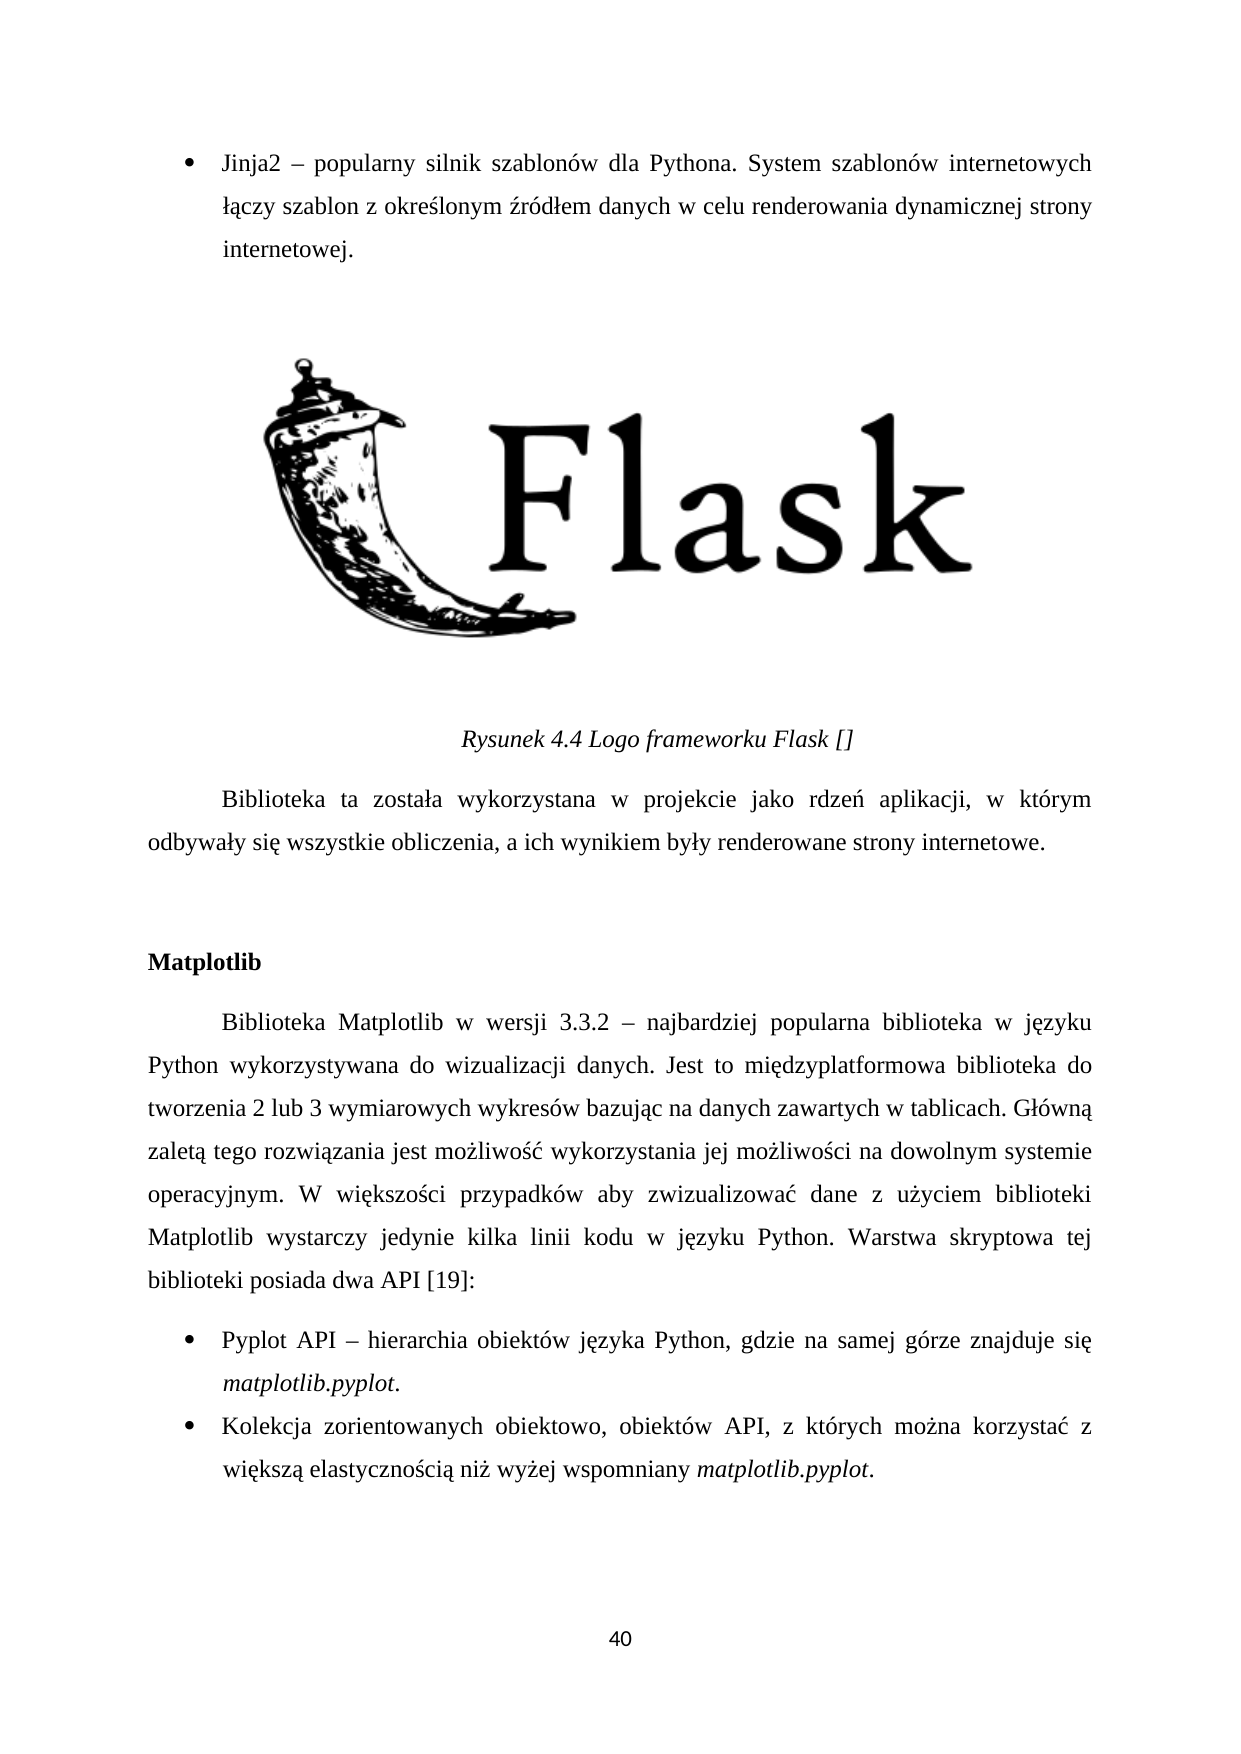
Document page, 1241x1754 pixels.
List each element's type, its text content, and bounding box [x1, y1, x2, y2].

list Pyplot API – hierarchia obiektów języka Python, gdzie na samej górze znajduje się matplotlib.pyplot. [185, 1325, 1093, 1397]
text Biblioteka Matplotlib w wersji 3.3.2 – najbardziej popularna biblioteka w języku Python wykorzystywana do wizualizacji danych. Jest to międzyplatformowa biblioteka do tworzenia 2 lub 3 wymiarowych wykresów bazując na danych zawartych w tablicach. Główną zaletą tego rozwiązania jest możliwość wykorzystania jej możliwości na dowolnym systemie operacyjnym. W większości przypadków aby zwizualizować dane z użyciem biblioteki Matplotlib wystarczy jedynie kilka linii kodu w języku Python. Warstwa skryptowa tej biblioteki posiada dwa API [19]: [148, 1007, 1093, 1294]
picture [220, 293, 1020, 694]
list Jinja2 – popularny silnik szablonów dla Pythona. System szablonów internetowych łączy szablon z określonym źródłem danych w celu renderowania dynamicznej strony internetowej. [185, 148, 1093, 263]
list Rysunek 4.4 Logo frameworku Flask [] [223, 724, 1093, 753]
text Matplotlib [148, 947, 1093, 976]
text Biblioteka ta została wykorzystana w projekcie jako rdzeń aplikacji, w którym odbywały się wszystkie obliczenia, a ich wynikiem były renderowane strony internetowe. [148, 784, 1093, 856]
list Kolekcja zorientowanych obiektowo, obiektów API, z których można korzystać z większą elastycznością niż wyżej wspomniany matplotlib.pyplot. [185, 1411, 1093, 1483]
